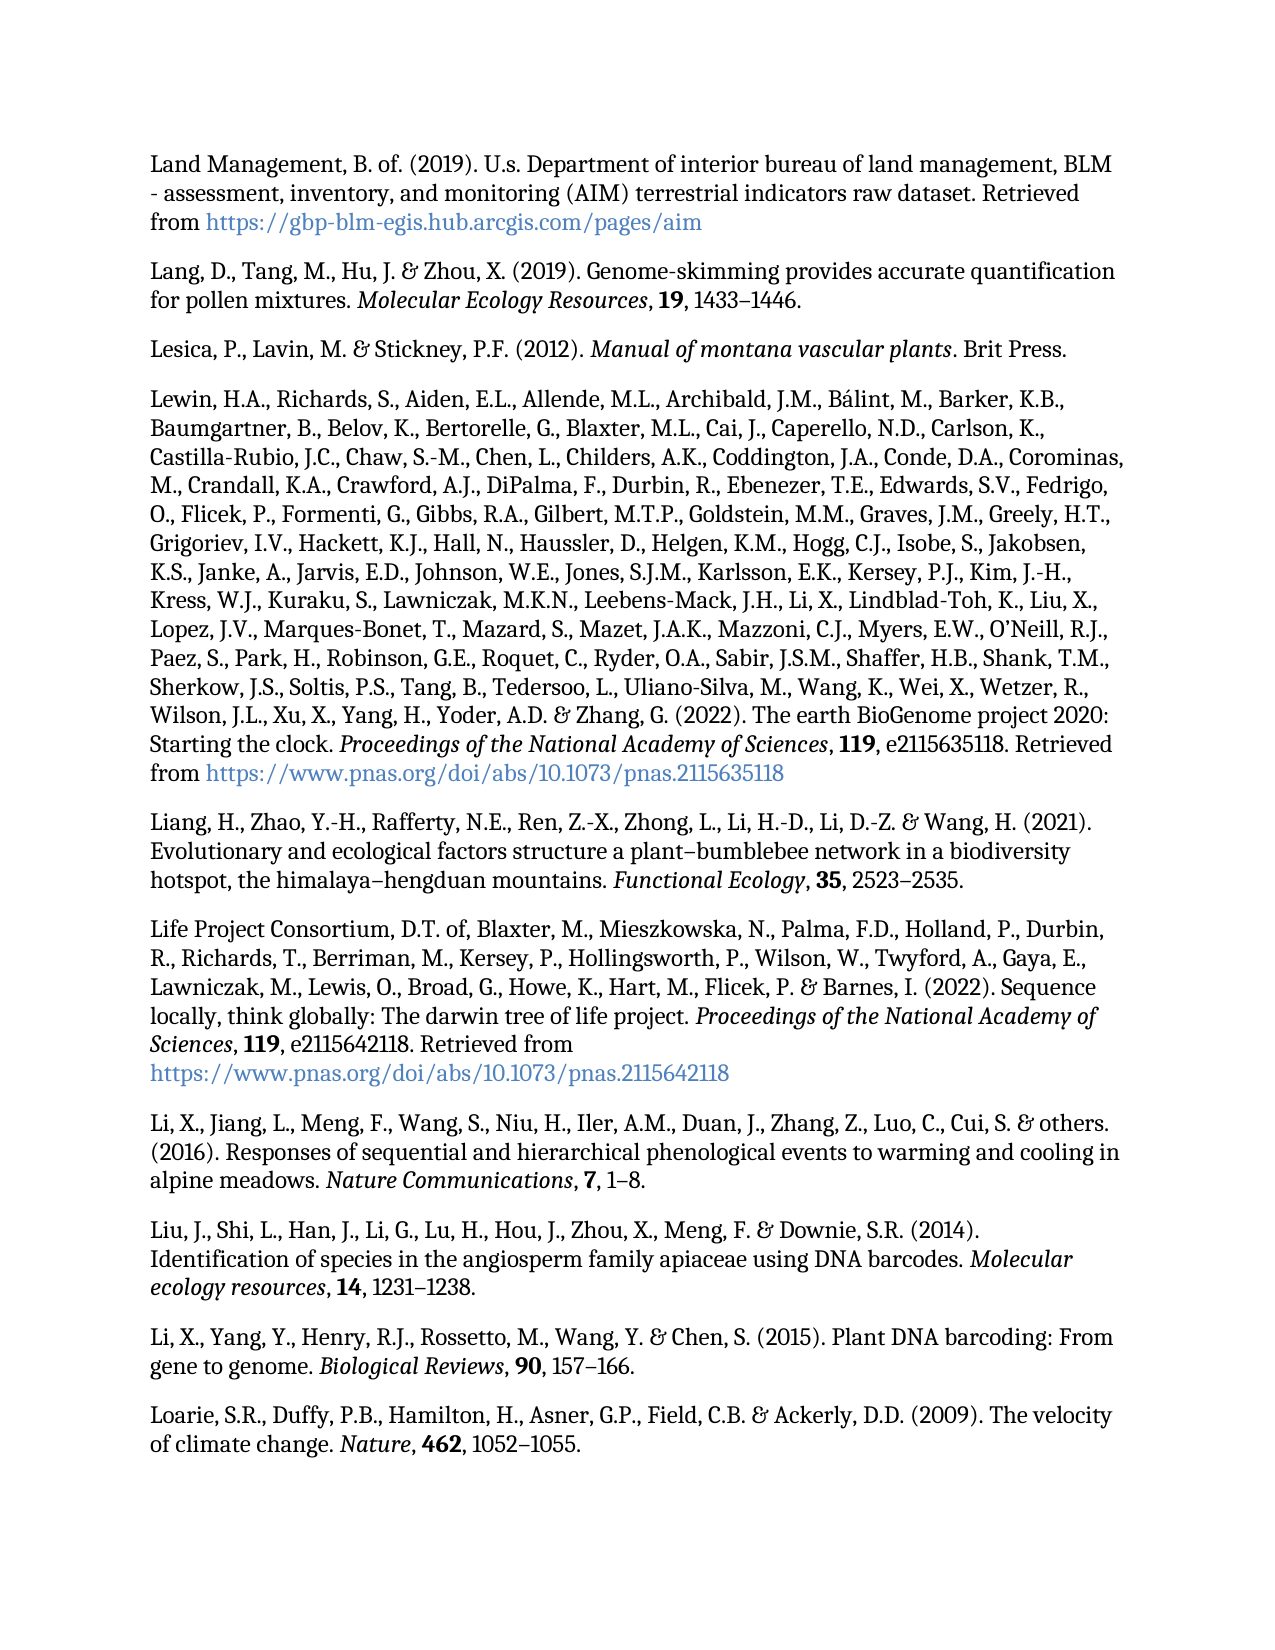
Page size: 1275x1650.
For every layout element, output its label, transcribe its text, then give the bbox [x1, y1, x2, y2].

text Lewin, H.A., Richards, S., Aiden, E.L., Allende, M.L., Archibald, J.M., Bálint, M., Barker, K.B., Baumgartner, B., Belov, K., Bertorelle, G., Blaxter, M.L., Cai, J., Caperello, N.D., Carlson, K., Castilla-Rubio, J.C., Chaw, S.-M., Chen, L., Childers, A.K., Coddington, J.A., Conde, D.A., Corominas, M., Crandall, K.A., Crawford, A.J., DiPalma, F., Durbin, R., Ebenezer, T.E., Edwards, S.V., Fedrigo, O., Flicek, P., Formenti, G., Gibbs, R.A., Gilbert, M.T.P., Goldstein, M.M., Graves, J.M., Greely, H.T., Grigoriev, I.V., Hackett, K.J., Hall, N., Haussler, D., Helgen, K.M., Hogg, C.J., Isobe, S., Jakobsen, K.S., Janke, A., Jarvis, E.D., Johnson, W.E., Jones, S.J.M., Karlsson, E.K., Kersey, P.J., Kim, J.-H., Kress, W.J., Kuraku, S., Lawniczak, M.K.N., Leebens-Mack, J.H., Li, X., Lindblad-Toh, K., Liu, X., Lopez, J.V., Marques-Bonet, T., Mazard, S., Mazet, J.A.K., Mazzoni, C.J., Myers, E.W., O’Neill, R.J., Paez, S., Park, H., Robinson, G.E., Roquet, C., Ryder, O.A., Sabir, J.S.M., Shaffer, H.B., Shank, T.M., Sherkow, J.S., Soltis, P.S., Tang, B., Tedersoo, L., Uliano-Silva, M., Wang, K., Wei, X., Wetzer, R., Wilson, J.L., Xu, X., Yang, H., Yoder, A.D. & Zhang, G. (2022). The earth BioGenome project 2020: Starting the clock. Proceedings of the National Academy of Sciences, 119, e2115635118. Retrieved from https://www.pnas.org/doi/abs/10.1073/pnas.2115635118 [150, 385, 1125, 787]
text Lesica, P., Lavin, M. & Stickney, P.F. (2012). Manual of montana vascular plants. Brit Press. [150, 335, 1125, 364]
text Life Project Consortium, D.T. of, Blaxter, M., Mieszkowska, N., Palma, F.D., Holland, P., Durbin, R., Richards, T., Berriman, M., Kersey, P., Hollingsworth, P., Wilson, W., Twyford, A., Gaya, E., Lawniczak, M., Lewis, O., Broad, G., Howe, K., Hart, M., Flicek, P. & Barnes, I. (2022). Sequence locally, think globally: The darwin tree of life project. Proceedings of the National Academy of Sciences, 119, e2115642118. Retrieved from https://www.pnas.org/doi/abs/10.1073/pnas.2115642118 [150, 915, 1125, 1088]
text Loarie, S.R., Duffy, P.B., Hamilton, H., Asner, G.P., Field, C.B. & Ackerly, D.D. (2009). The velocity of climate change. Nature, 462, 1052–1055. [150, 1401, 1125, 1459]
text Li, X., Jiang, L., Meng, F., Wang, S., Niu, H., Iler, A.M., Duan, J., Zhang, Z., Luo, C., Cui, S. & others. (2016). Responses of sequential and hierarchical phenological events to warming and cooling in alpine meadows. Nature Communications, 7, 1–8. [150, 1109, 1125, 1195]
text Liu, J., Shi, L., Han, J., Li, G., Lu, H., Hou, J., Zhou, X., Meng, F. & Downie, S.R. (2014). Identification of species in the angiosperm family apiaceae using DNA barcodes. Molecular ecology resources, 14, 1231–1238. [150, 1216, 1125, 1302]
text Li, X., Yang, Y., Henry, R.J., Rossetto, M., Wang, Y. & Chen, S. (2015). Plant DNA barcoding: From gene to genome. Biological Reviews, 90, 157–166. [150, 1323, 1125, 1380]
text Land Management, B. of. (2019). U.s. Department of interior bureau of land management, BLM - assessment, inventory, and monitoring (AIM) terrestrial indicators raw dataset. Retrieved from https://gbp-blm-egis.hub.arcgis.com/pages/aim [150, 150, 1125, 236]
text Lang, D., Tang, M., Hu, J. & Zhou, X. (2019). Genome-skimming provides accurate quantification for pollen mixtures. Molecular Ecology Resources, 19, 1433–1446. [150, 257, 1125, 314]
text Liang, H., Zhao, Y.-H., Rafferty, N.E., Ren, Z.-X., Zhong, L., Li, H.-D., Li, D.-Z. & Wang, H. (2021). Evolutionary and ecological factors structure a plant–bumblebee network in a biodiversity hotspot, the himalaya–hengduan mountains. Functional Ecology, 35, 2523–2535. [150, 808, 1125, 894]
